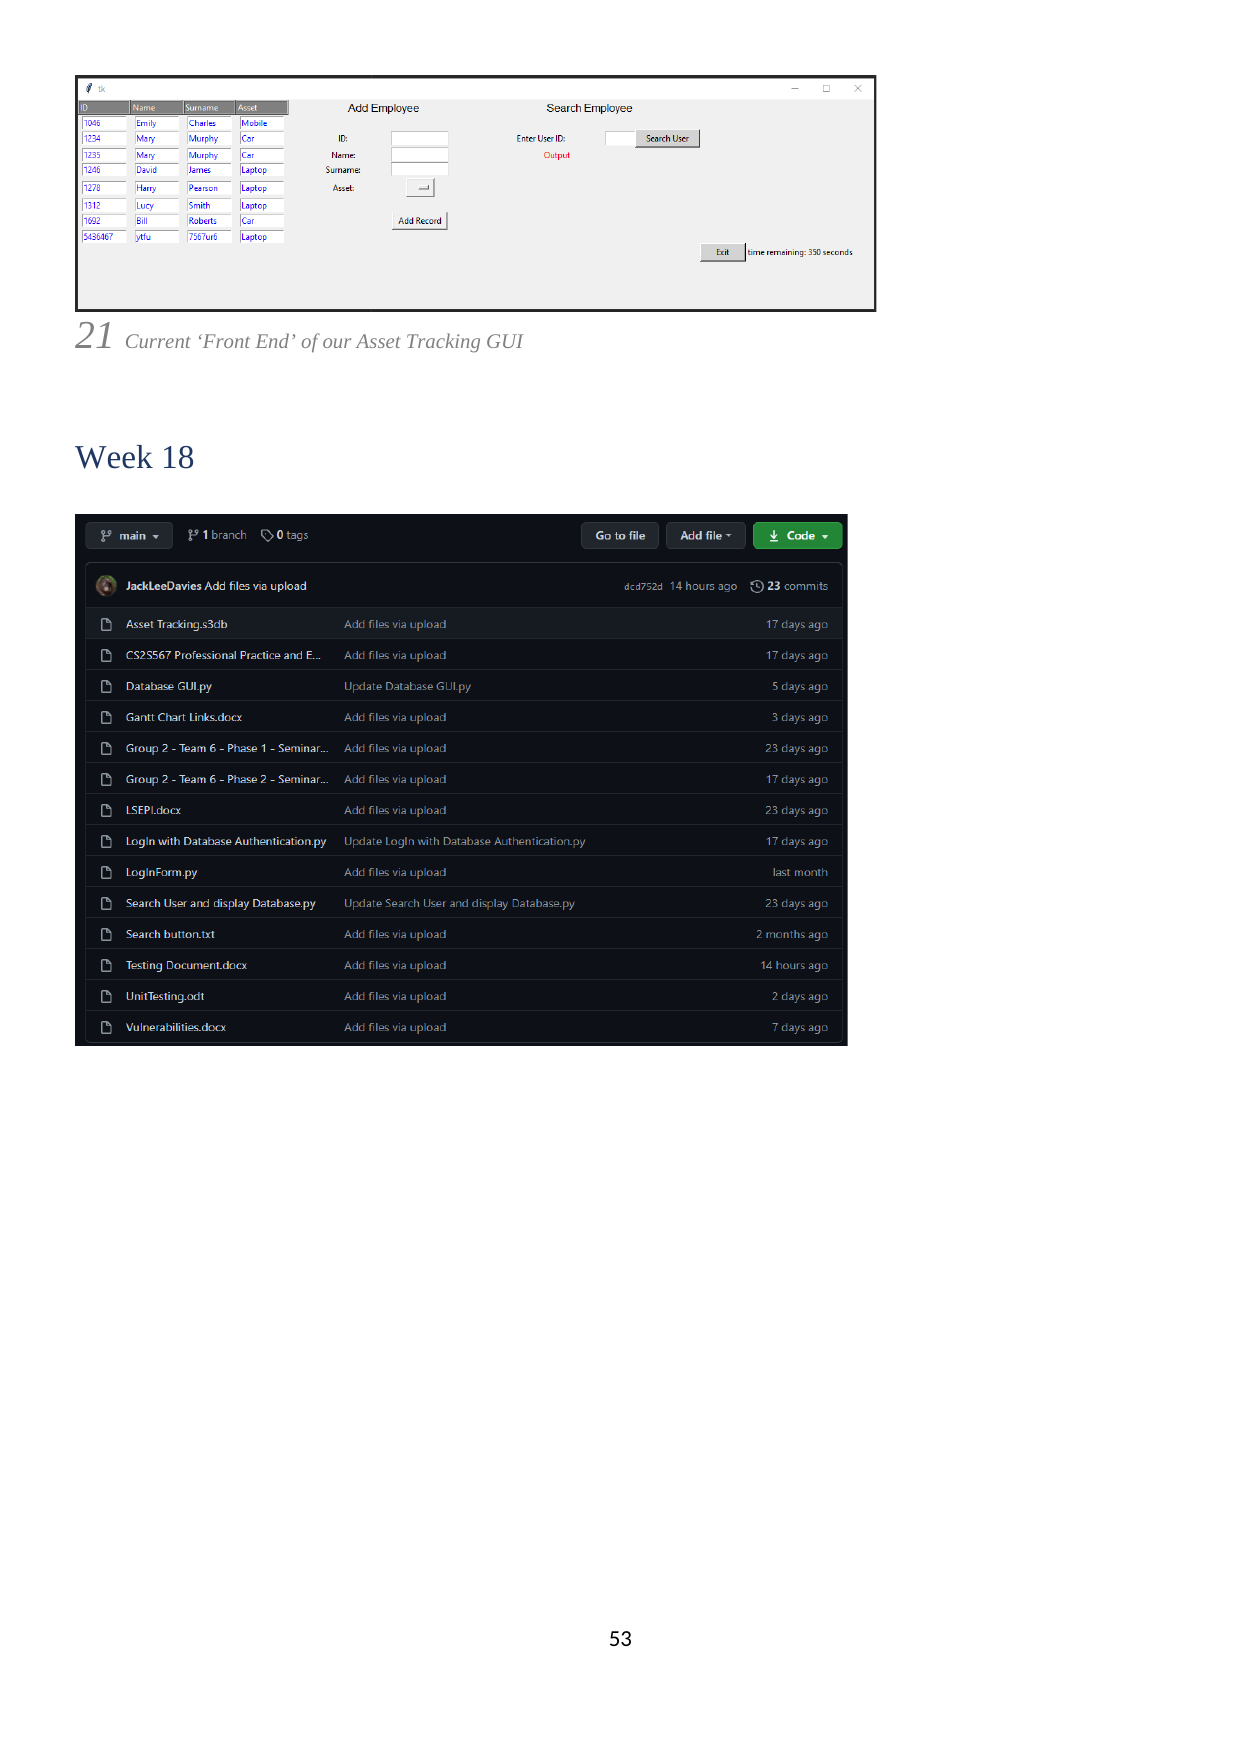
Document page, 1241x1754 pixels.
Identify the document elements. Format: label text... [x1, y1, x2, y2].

picture [75, 75, 877, 312]
picture [75, 514, 848, 1046]
subtitle Week 18 [75, 438, 1165, 476]
text 21 Current ‘Front End’ of our Asset Tracking GUI [75, 311, 1165, 357]
